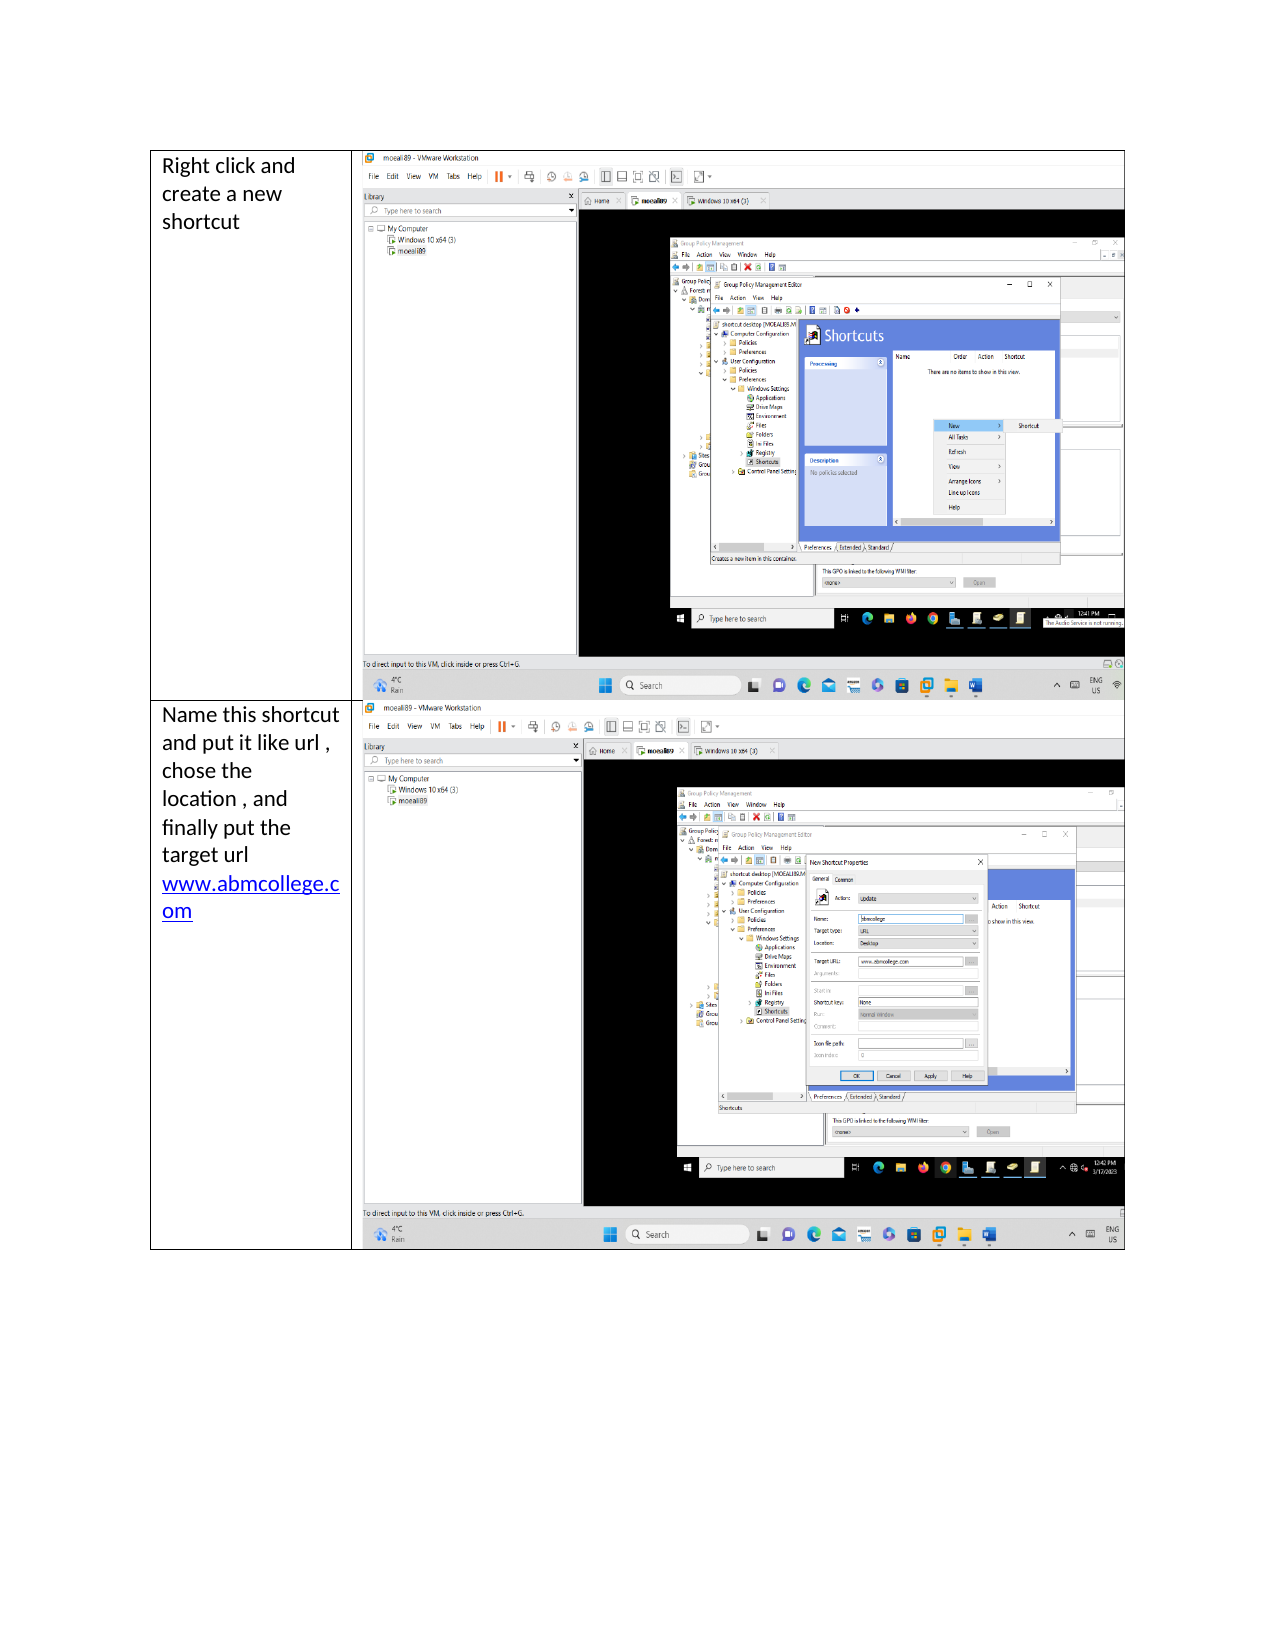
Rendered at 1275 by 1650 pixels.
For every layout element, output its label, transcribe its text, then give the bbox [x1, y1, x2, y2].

picture [362, 151, 1125, 1249]
table_cell [352, 701, 362, 1249]
table_cell Right click and create a new shortcut [151, 151, 351, 699]
table_cell Name this shortcut and put it like url , chose the location , and finally put the target url www.abmcollege.com [151, 701, 351, 1249]
table_cell [352, 151, 362, 699]
